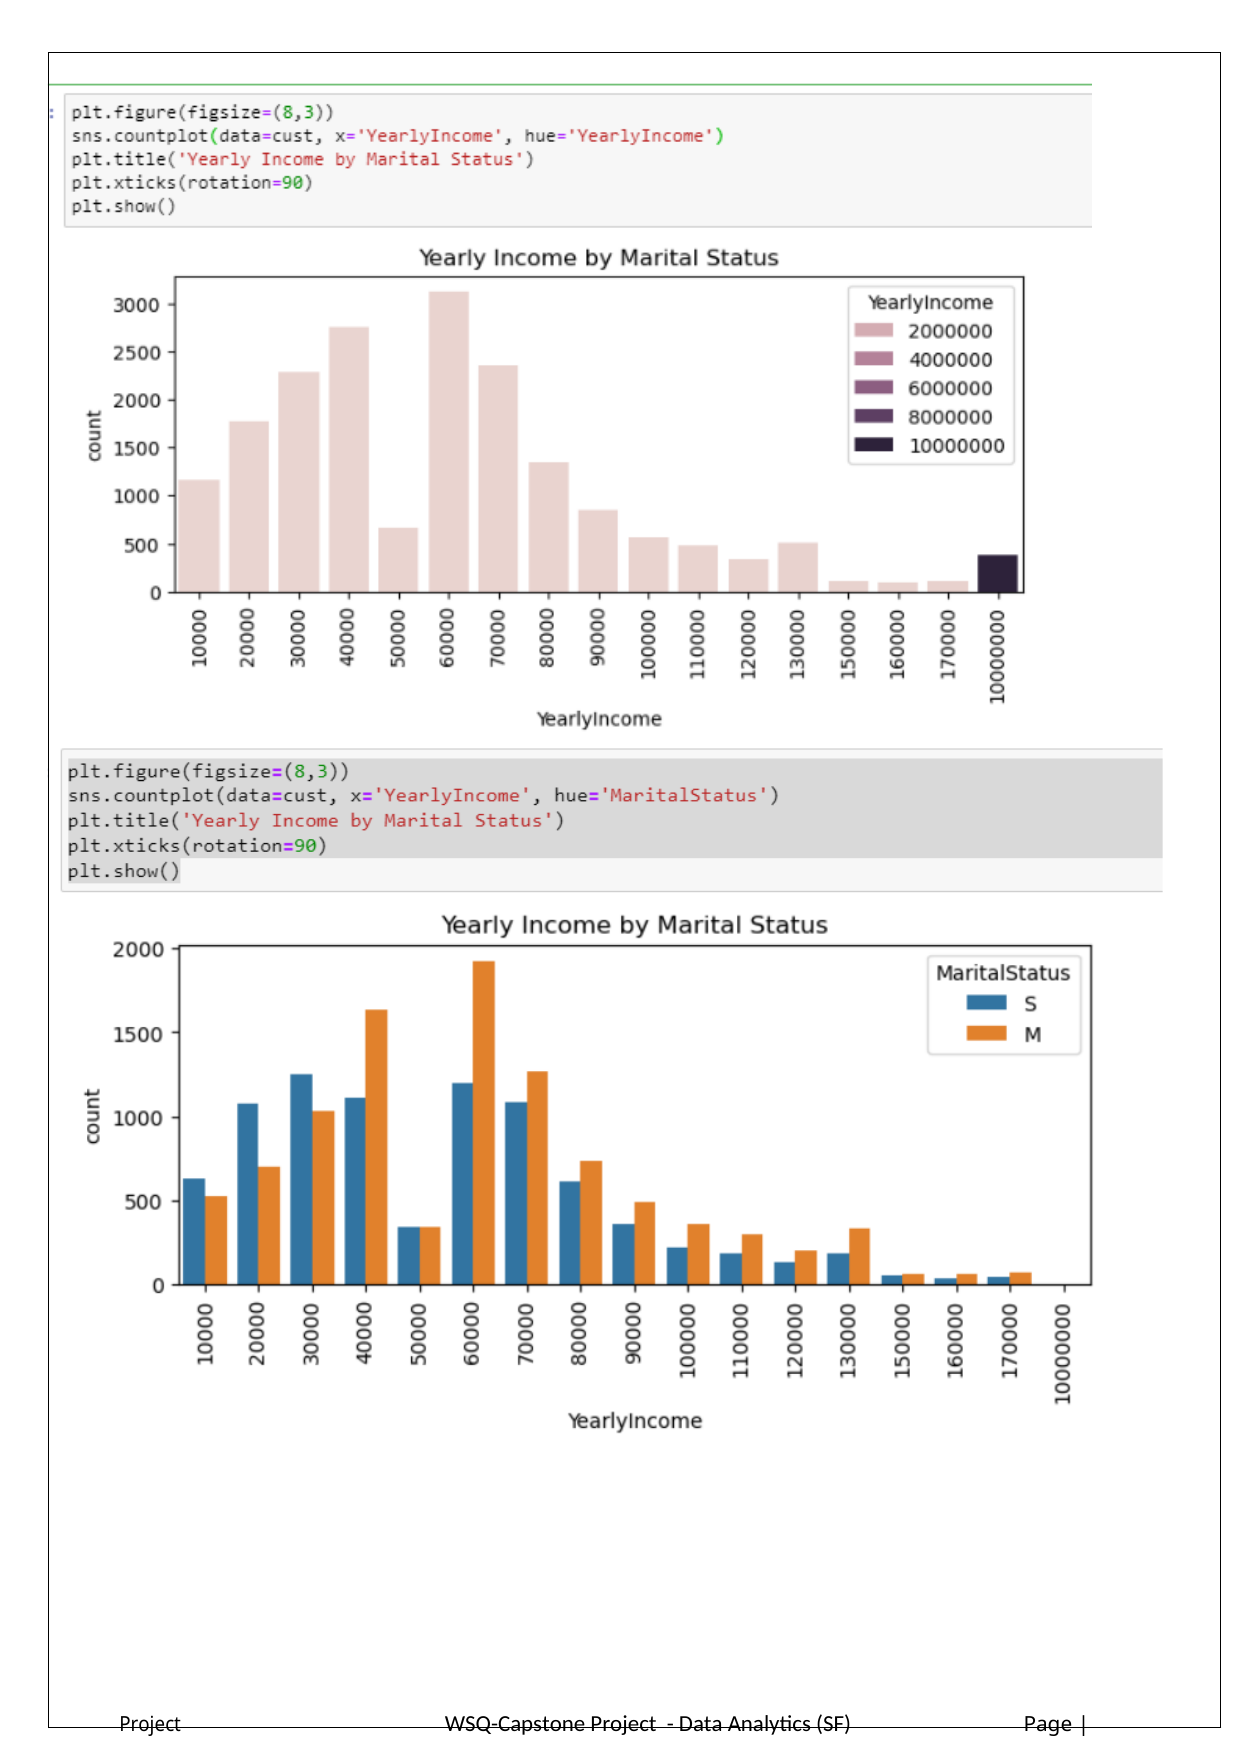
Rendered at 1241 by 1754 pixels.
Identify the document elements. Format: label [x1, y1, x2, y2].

picture [49, 81, 1163, 1437]
